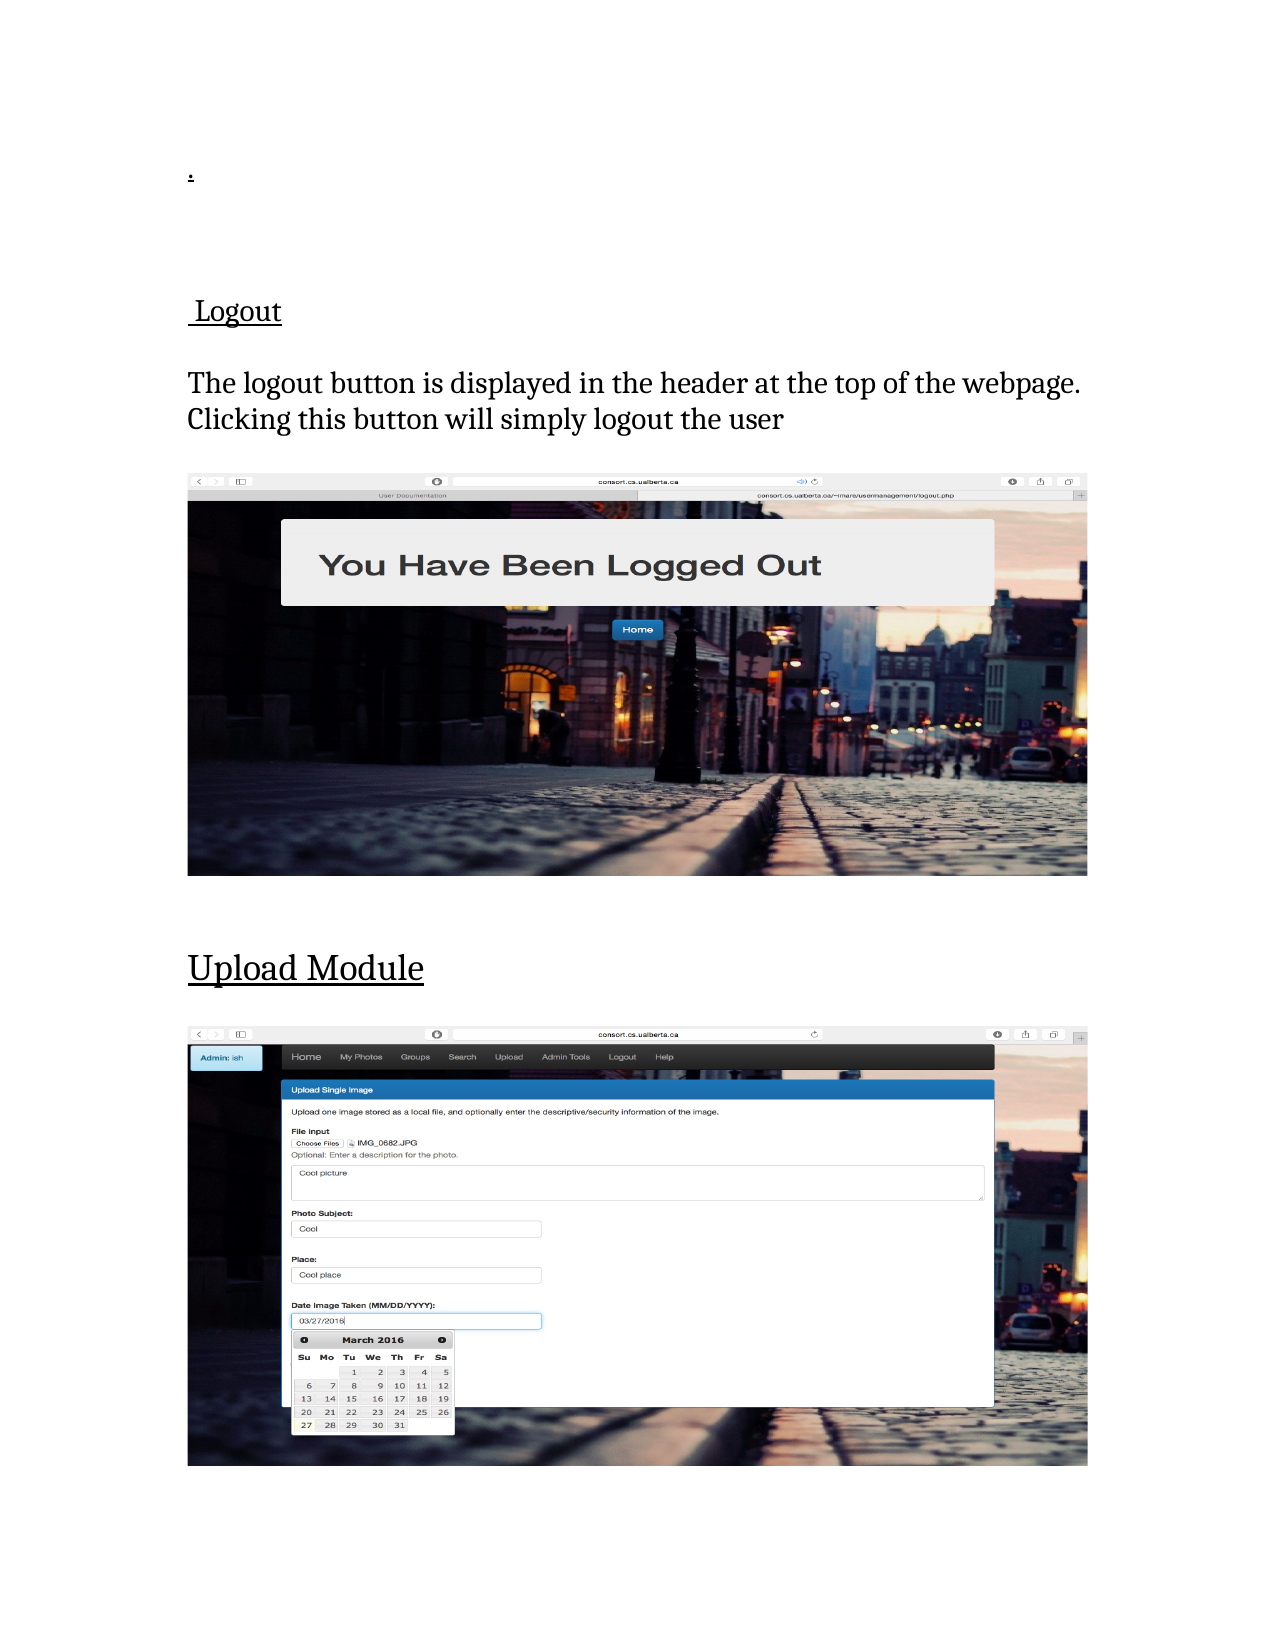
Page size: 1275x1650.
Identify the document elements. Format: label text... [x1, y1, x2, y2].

text Upload Module [187, 947, 1087, 990]
picture [187, 1026, 1088, 1466]
text Logout [187, 294, 1087, 330]
text The logout button is displayed in the header at the top of the webpage. Clicking this button will simply logout the user [187, 366, 1087, 437]
text . [187, 150, 1087, 186]
picture [187, 473, 1088, 876]
